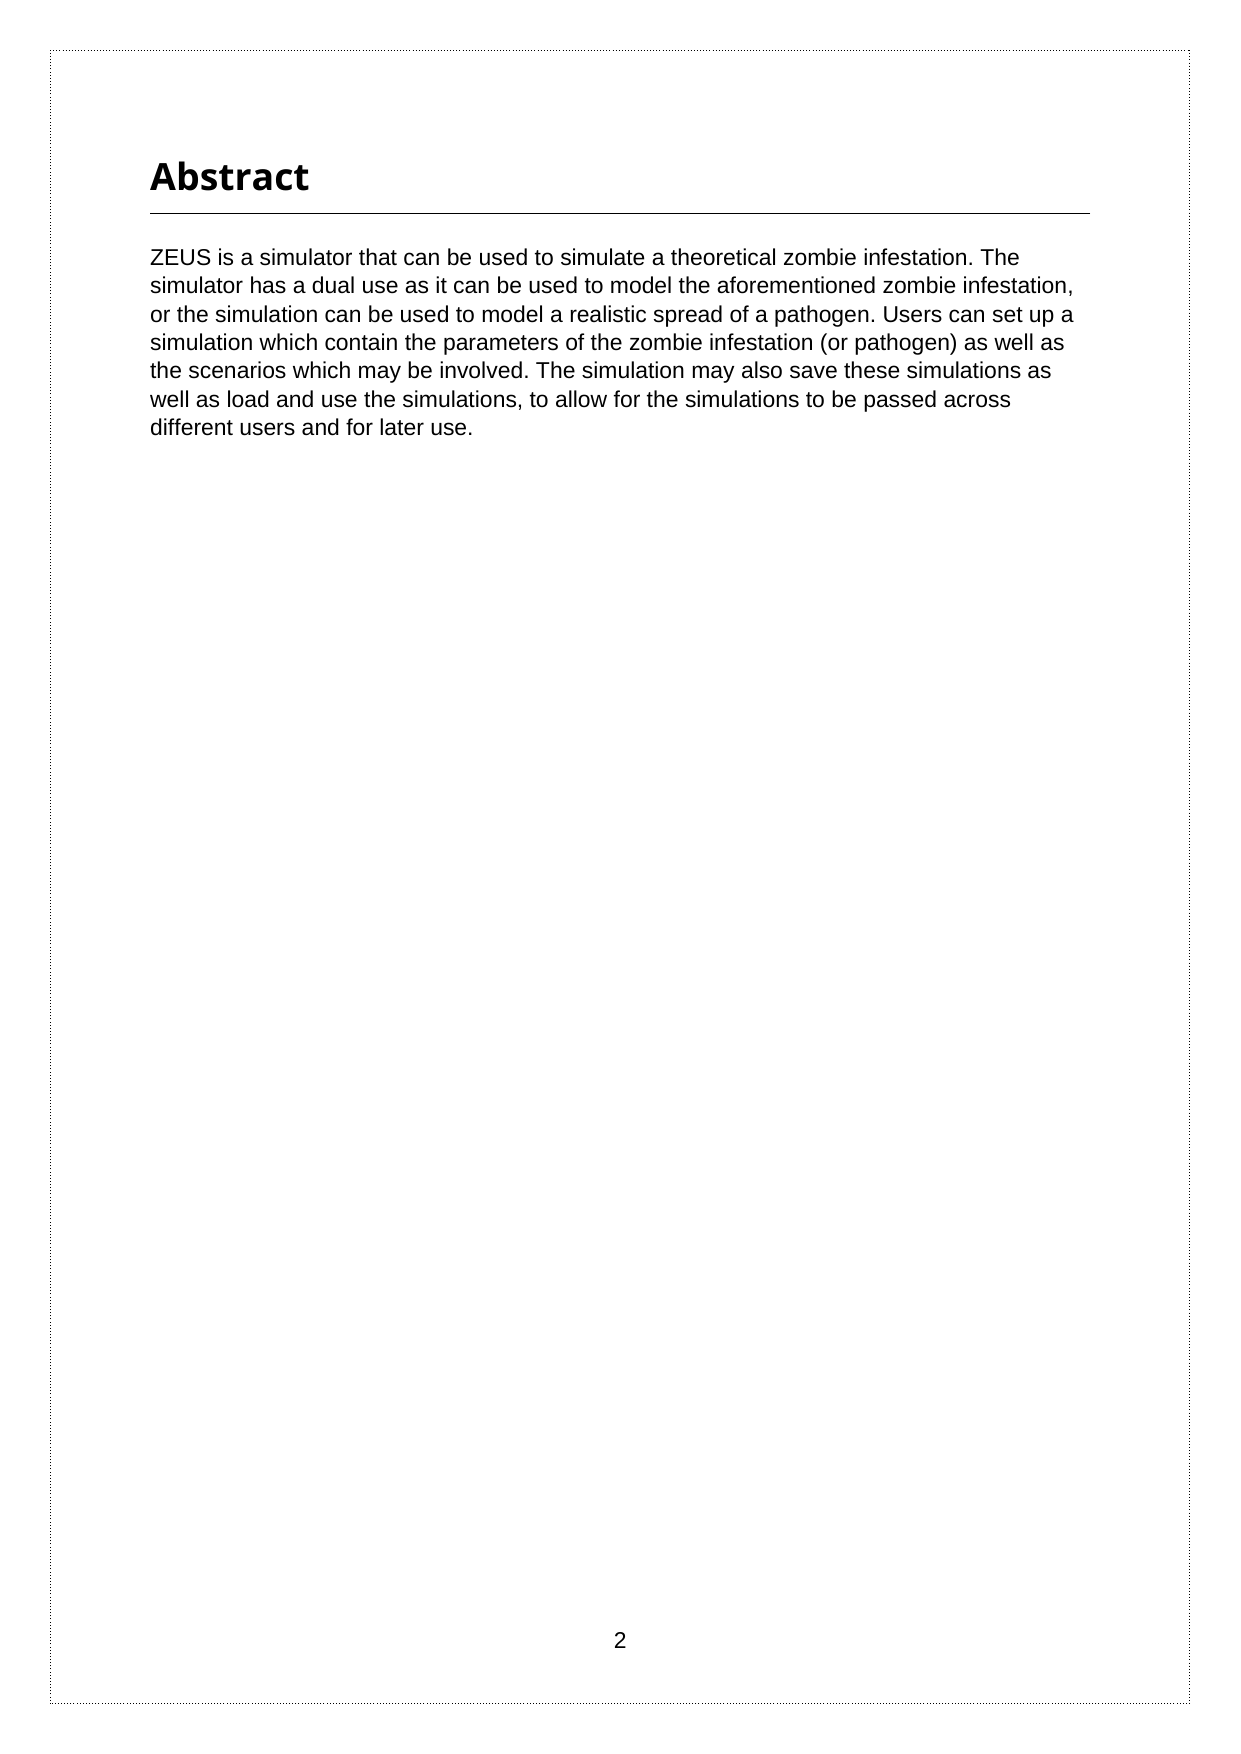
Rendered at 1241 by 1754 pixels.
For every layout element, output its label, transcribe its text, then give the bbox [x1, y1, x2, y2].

text ZEUS is a simulator that can be used to simulate a theoretical zombie infestation. The simulator has a dual use as it can be used to model the aforementioned zombie infestation, or the simulation can be used to model a realistic spread of a pathogen. Users can set up a simulation which contain the parameters of the zombie infestation (or pathogen) as well as the scenarios which may be involved. The simulation may also save these simulations as well as load and use the simulations, to allow for the simulations to be passed across different users and for later use. [150, 244, 1090, 441]
subtitle Abstract [150, 150, 1090, 213]
